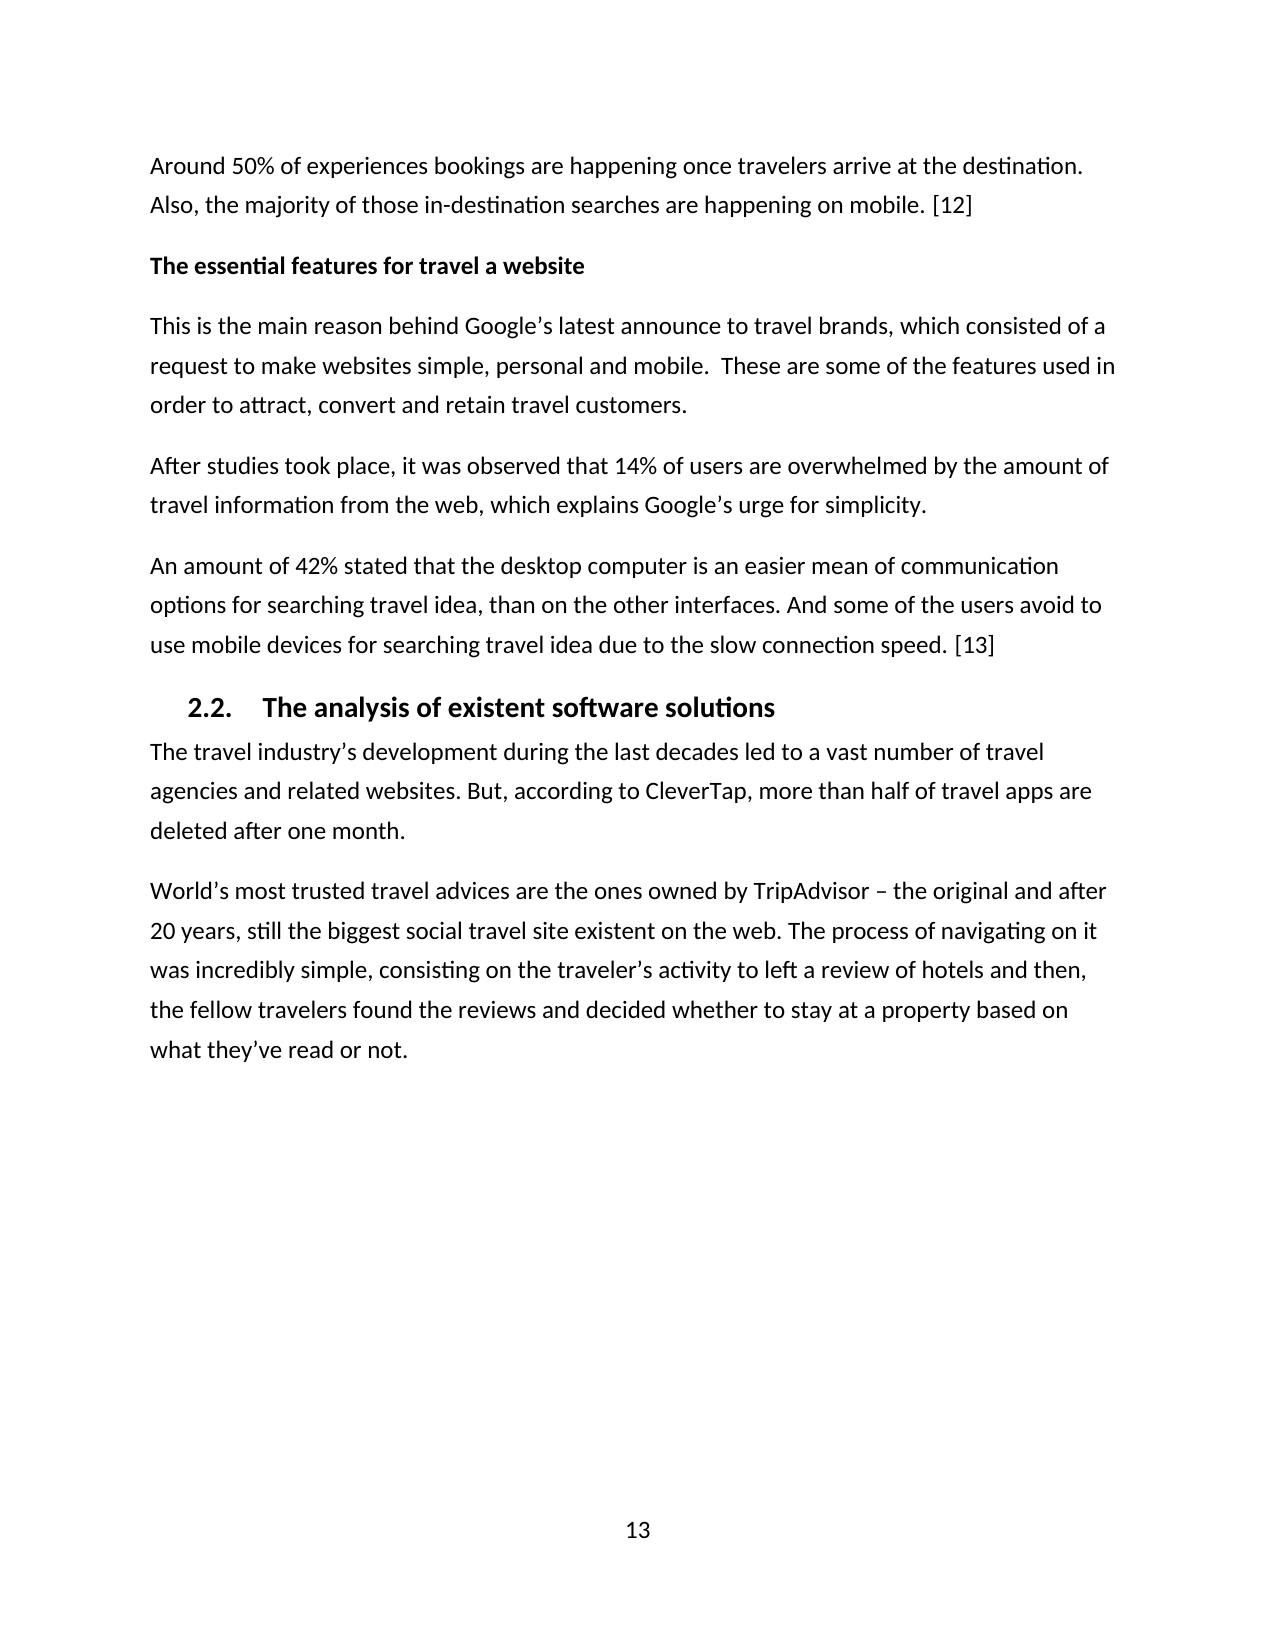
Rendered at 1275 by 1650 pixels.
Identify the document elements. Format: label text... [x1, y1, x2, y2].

text World’s most trusted travel advices are the ones owned by TripAdvisor – the original and after 20 years, still the biggest social travel site existent on the web. The process of navigating on it was incredibly simple, consisting on the traveler’s activity to left a review of hotels and then, the fellow travelers found the reviews and decided whether to stay at a property based on what they’ve read or not. [150, 875, 1125, 1064]
text An amount of 42% stated that the desktop computer is an easier mean of communication options for searching travel idea, than on the other interfaces. And some of the users avoid to use mobile devices for searching travel idea due to the slow connection speed. [150, 550, 1125, 660]
text After studies took place, it was observed that 14% of users are overwhelmed by the amount of travel information from the web, which explains Google’s urge for simplicity. [150, 450, 1125, 520]
subtitle The analysis of existent software solutions [187, 689, 1125, 725]
text The travel industry’s development during the last decades led to a vast number of travel agencies and related websites. But, according to CleverTap, more than half of travel apps are deleted after one month. [150, 736, 1125, 846]
text This is the main reason behind Google’s latest announce to travel brands, which consisted of a request to make websites simple, personal and mobile. These are some of the features used in order to attract, convert and retain travel customers. [150, 310, 1125, 420]
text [150, 150, 1125, 220]
subtitle The essential features for travel a website [150, 250, 1125, 281]
